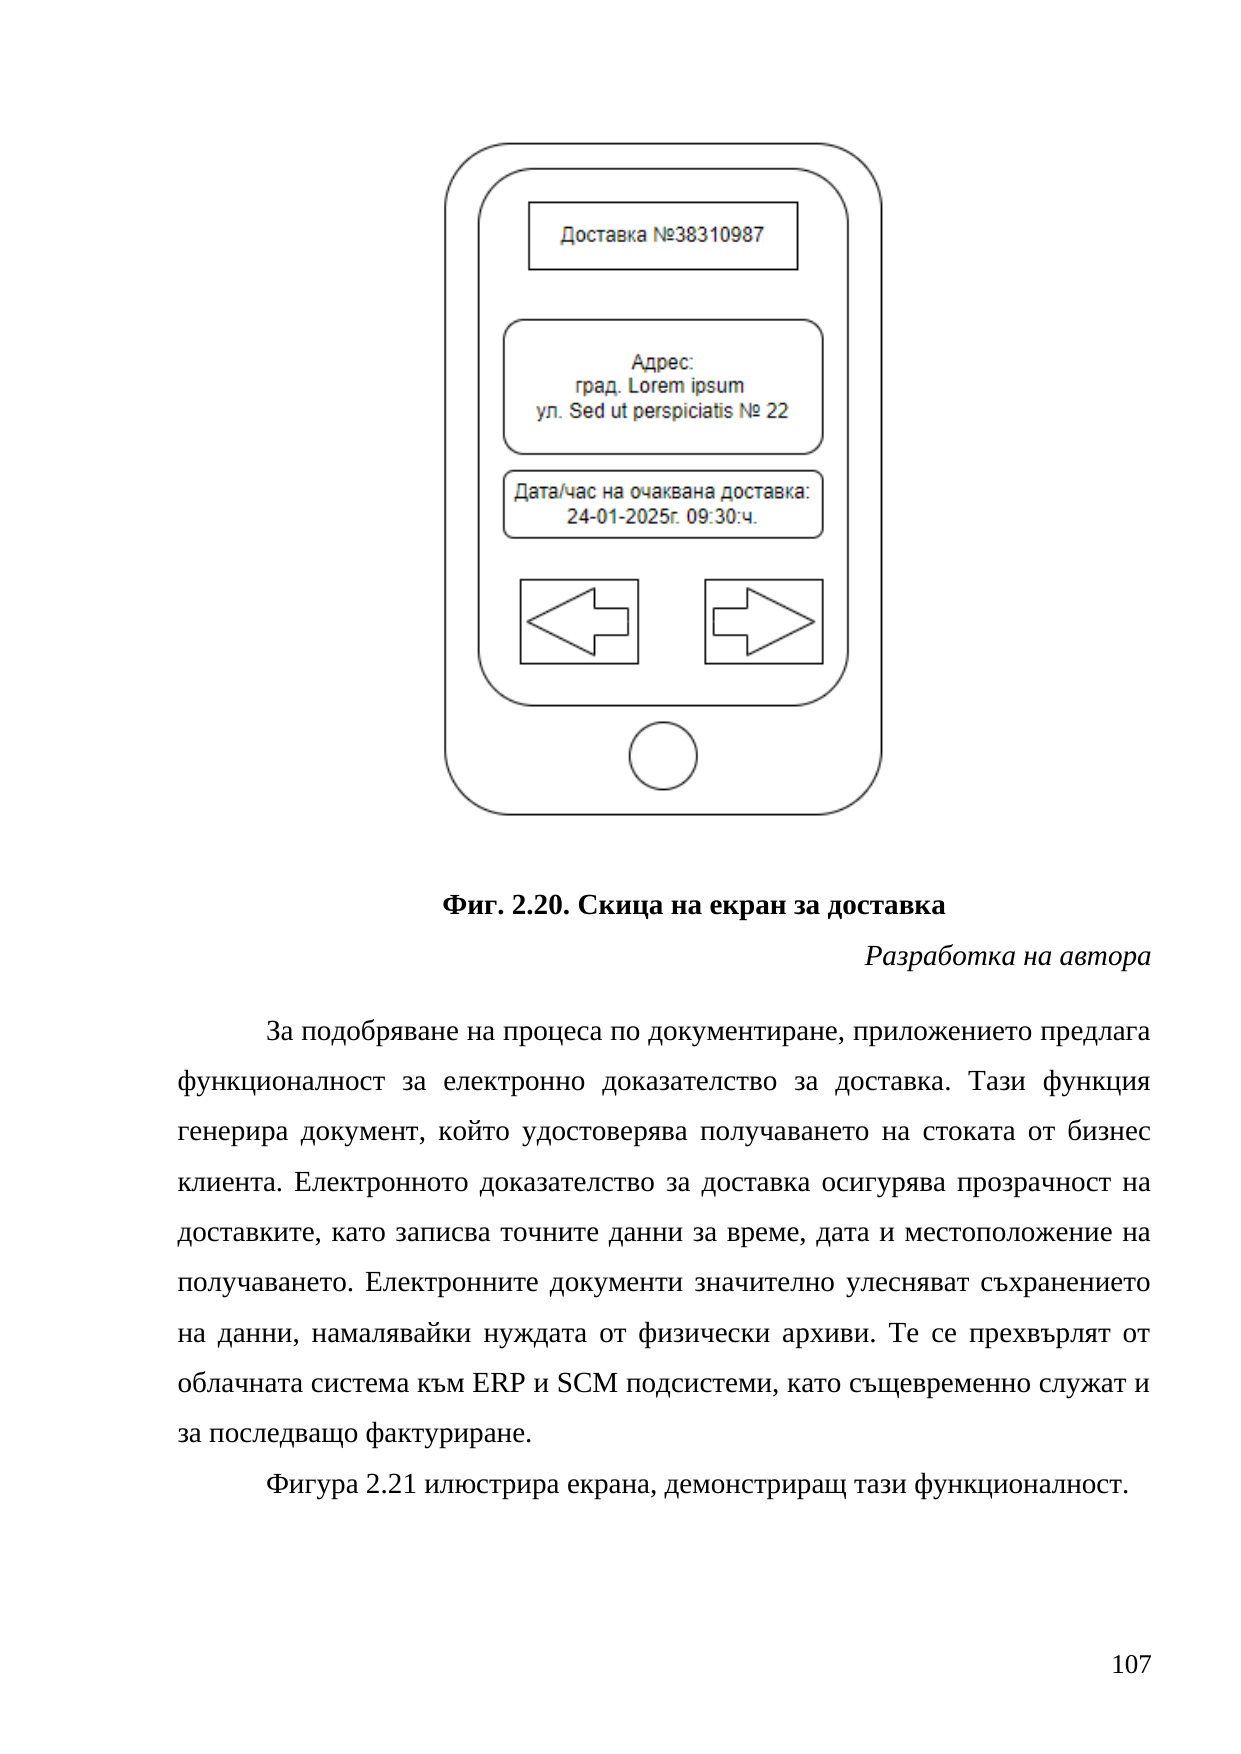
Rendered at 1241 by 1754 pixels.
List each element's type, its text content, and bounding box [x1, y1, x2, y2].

text За подобряване на процеса по документиране, приложението предлага функционалност за електронно доказателство за доставка. Тази функция генерира документ, който удостоверява получаването на стоката от бизнес клиента. Електронното доказателство за доставка осигурява прозрачност на доставките, като записва точните данни за време, дата и местоположение на получаването. Електронните документи значително улесняват съхранението на данни, намалявайки нуждата от физически архиви. Те се прехвърлят от облачната система към ERP и SCM подсистеми, като същевременно служат и за последващо фактуриране. [177, 1013, 1152, 1449]
picture [401, 118, 928, 846]
title Фиг. 2.20. Скица на екран за доставка [177, 887, 1152, 921]
text Фигура 2.21 илюстрира екрана, демонстриращ тази функционалност. [177, 1466, 1152, 1499]
title Разработка на автора [177, 938, 1152, 971]
